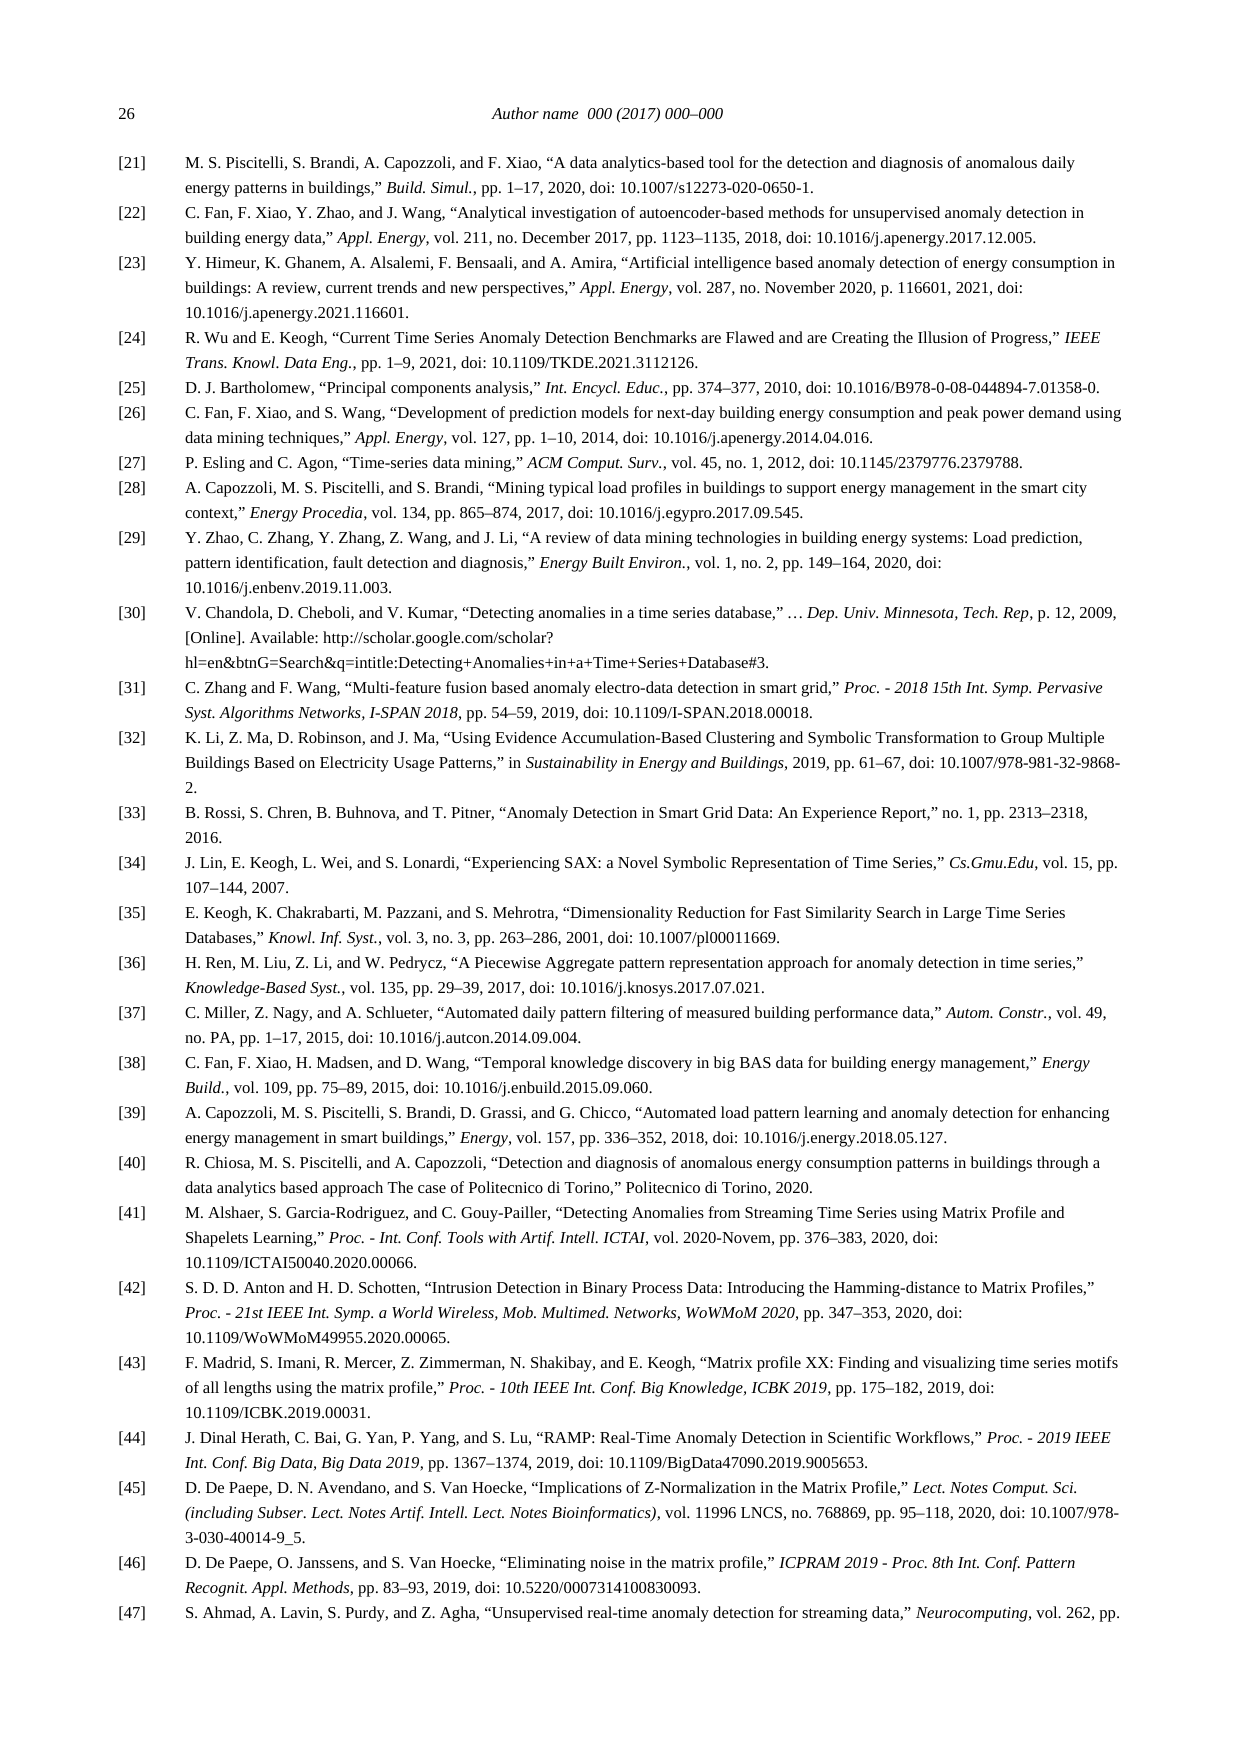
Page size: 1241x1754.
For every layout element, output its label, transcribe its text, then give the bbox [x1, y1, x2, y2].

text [118, 1599, 1122, 1624]
text [33] B. Rossi, S. Chren, B. Buhnova, and T. Pitner, “Anomaly Detection in Smart Grid Data: An Experience Report,” no. 1, pp. 2313–2318, 2016. [118, 799, 1122, 849]
text [36] H. Ren, M. Liu, Z. Li, and W. Pedrycz, “A Piecewise Aggregate pattern representation approach for anomaly detection in time series,” Knowledge-Based Syst., vol. 135, pp. 29–39, 2017, doi: 10.1016/j.knosys.2017.07.021. [118, 949, 1122, 999]
text [35] E. Keogh, K. Chakrabarti, M. Pazzani, and S. Mehrotra, “Dimensionality Reduction for Fast Similarity Search in Large Time Series Databases,” Knowl. Inf. Syst., vol. 3, no. 3, pp. 263–286, 2001, doi: 10.1007/pl00011669. [118, 899, 1122, 949]
text [34] J. Lin, E. Keogh, L. Wei, and S. Lonardi, “Experiencing SAX: a Novel Symbolic Representation of Time Series,” Cs.Gmu.Edu, vol. 15, pp. 107–144, 2007. [118, 849, 1122, 899]
text [46] D. De Paepe, O. Janssens, and S. Van Hoecke, “Eliminating noise in the matrix profile,” ICPRAM 2019 - Proc. 8th Int. Conf. Pattern Recognit. Appl. Methods, pp. 83–93, 2019, doi: 10.5220/0007314100830093. [118, 1549, 1122, 1599]
text [40] R. Chiosa, M. S. Piscitelli, and A. Capozzoli, “Detection and diagnosis of anomalous energy consumption patterns in buildings through a data analytics based approach The case of Politecnico di Torino,” Politecnico di Torino, 2020. [118, 1149, 1122, 1199]
text [25] D. J. Bartholomew, “Principal components analysis,” Int. Encycl. Educ., pp. 374–377, 2010, doi: 10.1016/B978-0-08-044894-7.01358-0. [118, 374, 1122, 399]
text [26] C. Fan, F. Xiao, and S. Wang, “Development of prediction models for next-day building energy consumption and peak power demand using data mining techniques,” Appl. Energy, vol. 127, pp. 1–10, 2014, doi: 10.1016/j.apenergy.2014.04.016. [118, 399, 1122, 449]
text [38] C. Fan, F. Xiao, H. Madsen, and D. Wang, “Temporal knowledge discovery in big BAS data for building energy management,” Energy Build., vol. 109, pp. 75–89, 2015, doi: 10.1016/j.enbuild.2015.09.060. [118, 1049, 1122, 1099]
text [37] C. Miller, Z. Nagy, and A. Schlueter, “Automated daily pattern filtering of measured building performance data,” Autom. Constr., vol. 49, no. PA, pp. 1–17, 2015, doi: 10.1016/j.autcon.2014.09.004. [118, 999, 1122, 1049]
text [45] D. De Paepe, D. N. Avendano, and S. Van Hoecke, “Implications of Z-Normalization in the Matrix Profile,” Lect. Notes Comput. Sci. (including Subser. Lect. Notes Artif. Intell. Lect. Notes Bioinformatics), vol. 11996 LNCS, no. 768869, pp. 95–118, 2020, doi: 10.1007/978-3-030-40014-9_5. [118, 1474, 1122, 1549]
text [31] C. Zhang and F. Wang, “Multi-feature fusion based anomaly electro-data detection in smart grid,” Proc. - 2018 15th Int. Symp. Pervasive Syst. Algorithms Networks, I-SPAN 2018, pp. 54–59, 2019, doi: 10.1109/I-SPAN.2018.00018. [118, 674, 1122, 724]
text [43] F. Madrid, S. Imani, R. Mercer, Z. Zimmerman, N. Shakibay, and E. Keogh, “Matrix profile XX: Finding and visualizing time series motifs of all lengths using the matrix profile,” Proc. - 10th IEEE Int. Conf. Big Knowledge, ICBK 2019, pp. 175–182, 2019, doi: 10.1109/ICBK.2019.00031. [118, 1349, 1122, 1424]
text [41] M. Alshaer, S. Garcia-Rodriguez, and C. Gouy-Pailler, “Detecting Anomalies from Streaming Time Series using Matrix Profile and Shapelets Learning,” Proc. - Int. Conf. Tools with Artif. Intell. ICTAI, vol. 2020-Novem, pp. 376–383, 2020, doi: 10.1109/ICTAI50040.2020.00066. [118, 1199, 1122, 1274]
text [42] S. D. D. Anton and H. D. Schotten, “Intrusion Detection in Binary Process Data: Introducing the Hamming-distance to Matrix Profiles,” Proc. - 21st IEEE Int. Symp. a World Wireless, Mob. Multimed. Networks, WoWMoM 2020, pp. 347–353, 2020, doi: 10.1109/WoWMoM49955.2020.00065. [118, 1274, 1122, 1349]
text [28] A. Capozzoli, M. S. Piscitelli, and S. Brandi, “Mining typical load profiles in buildings to support energy management in the smart city context,” Energy Procedia, vol. 134, pp. 865–874, 2017, doi: 10.1016/j.egypro.2017.09.545. [118, 474, 1122, 524]
text [44] J. Dinal Herath, C. Bai, G. Yan, P. Yang, and S. Lu, “RAMP: Real-Time Anomaly Detection in Scientific Workflows,” Proc. - 2019 IEEE Int. Conf. Big Data, Big Data 2019, pp. 1367–1374, 2019, doi: 10.1109/BigData47090.2019.9005653. [118, 1424, 1122, 1474]
text [24] R. Wu and E. Keogh, “Current Time Series Anomaly Detection Benchmarks are Flawed and are Creating the Illusion of Progress,” IEEE Trans. Knowl. Data Eng., pp. 1–9, 2021, doi: 10.1109/TKDE.2021.3112126. [118, 324, 1122, 374]
text [21] M. S. Piscitelli, S. Brandi, A. Capozzoli, and F. Xiao, “A data analytics-based tool for the detection and diagnosis of anomalous daily energy patterns in buildings,” Build. Simul., pp. 1–17, 2020, doi: 10.1007/s12273-020-0650-1. [118, 149, 1122, 199]
text [39] A. Capozzoli, M. S. Piscitelli, S. Brandi, D. Grassi, and G. Chicco, “Automated load pattern learning and anomaly detection for enhancing energy management in smart buildings,” Energy, vol. 157, pp. 336–352, 2018, doi: 10.1016/j.energy.2018.05.127. [118, 1099, 1122, 1149]
text [23] Y. Himeur, K. Ghanem, A. Alsalemi, F. Bensaali, and A. Amira, “Artificial intelligence based anomaly detection of energy consumption in buildings: A review, current trends and new perspectives,” Appl. Energy, vol. 287, no. November 2020, p. 116601, 2021, doi: 10.1016/j.apenergy.2021.116601. [118, 249, 1122, 324]
text [27] P. Esling and C. Agon, “Time-series data mining,” ACM Comput. Surv., vol. 45, no. 1, 2012, doi: 10.1145/2379776.2379788. [118, 449, 1122, 474]
text [22] C. Fan, F. Xiao, Y. Zhao, and J. Wang, “Analytical investigation of autoencoder-based methods for unsupervised anomaly detection in building energy data,” Appl. Energy, vol. 211, no. December 2017, pp. 1123–1135, 2018, doi: 10.1016/j.apenergy.2017.12.005. [118, 199, 1122, 249]
text [29] Y. Zhao, C. Zhang, Y. Zhang, Z. Wang, and J. Li, “A review of data mining technologies in building energy systems: Load prediction, pattern identification, fault detection and diagnosis,” Energy Built Environ., vol. 1, no. 2, pp. 149–164, 2020, doi: 10.1016/j.enbenv.2019.11.003. [118, 524, 1122, 599]
text [30] V. Chandola, D. Cheboli, and V. Kumar, “Detecting anomalies in a time series database,” … Dep. Univ. Minnesota, Tech. Rep, p. 12, 2009, [Online]. Available: http://scholar.google.com/scholar?hl=en&btnG=Search&q=intitle:Detecting+Anomalies+in+a+Time+Series+Database#3. [118, 599, 1122, 674]
text [32] K. Li, Z. Ma, D. Robinson, and J. Ma, “Using Evidence Accumulation-Based Clustering and Symbolic Transformation to Group Multiple Buildings Based on Electricity Usage Patterns,” in Sustainability in Energy and Buildings, 2019, pp. 61–67, doi: 10.1007/978-981-32-9868-2. [118, 724, 1122, 799]
